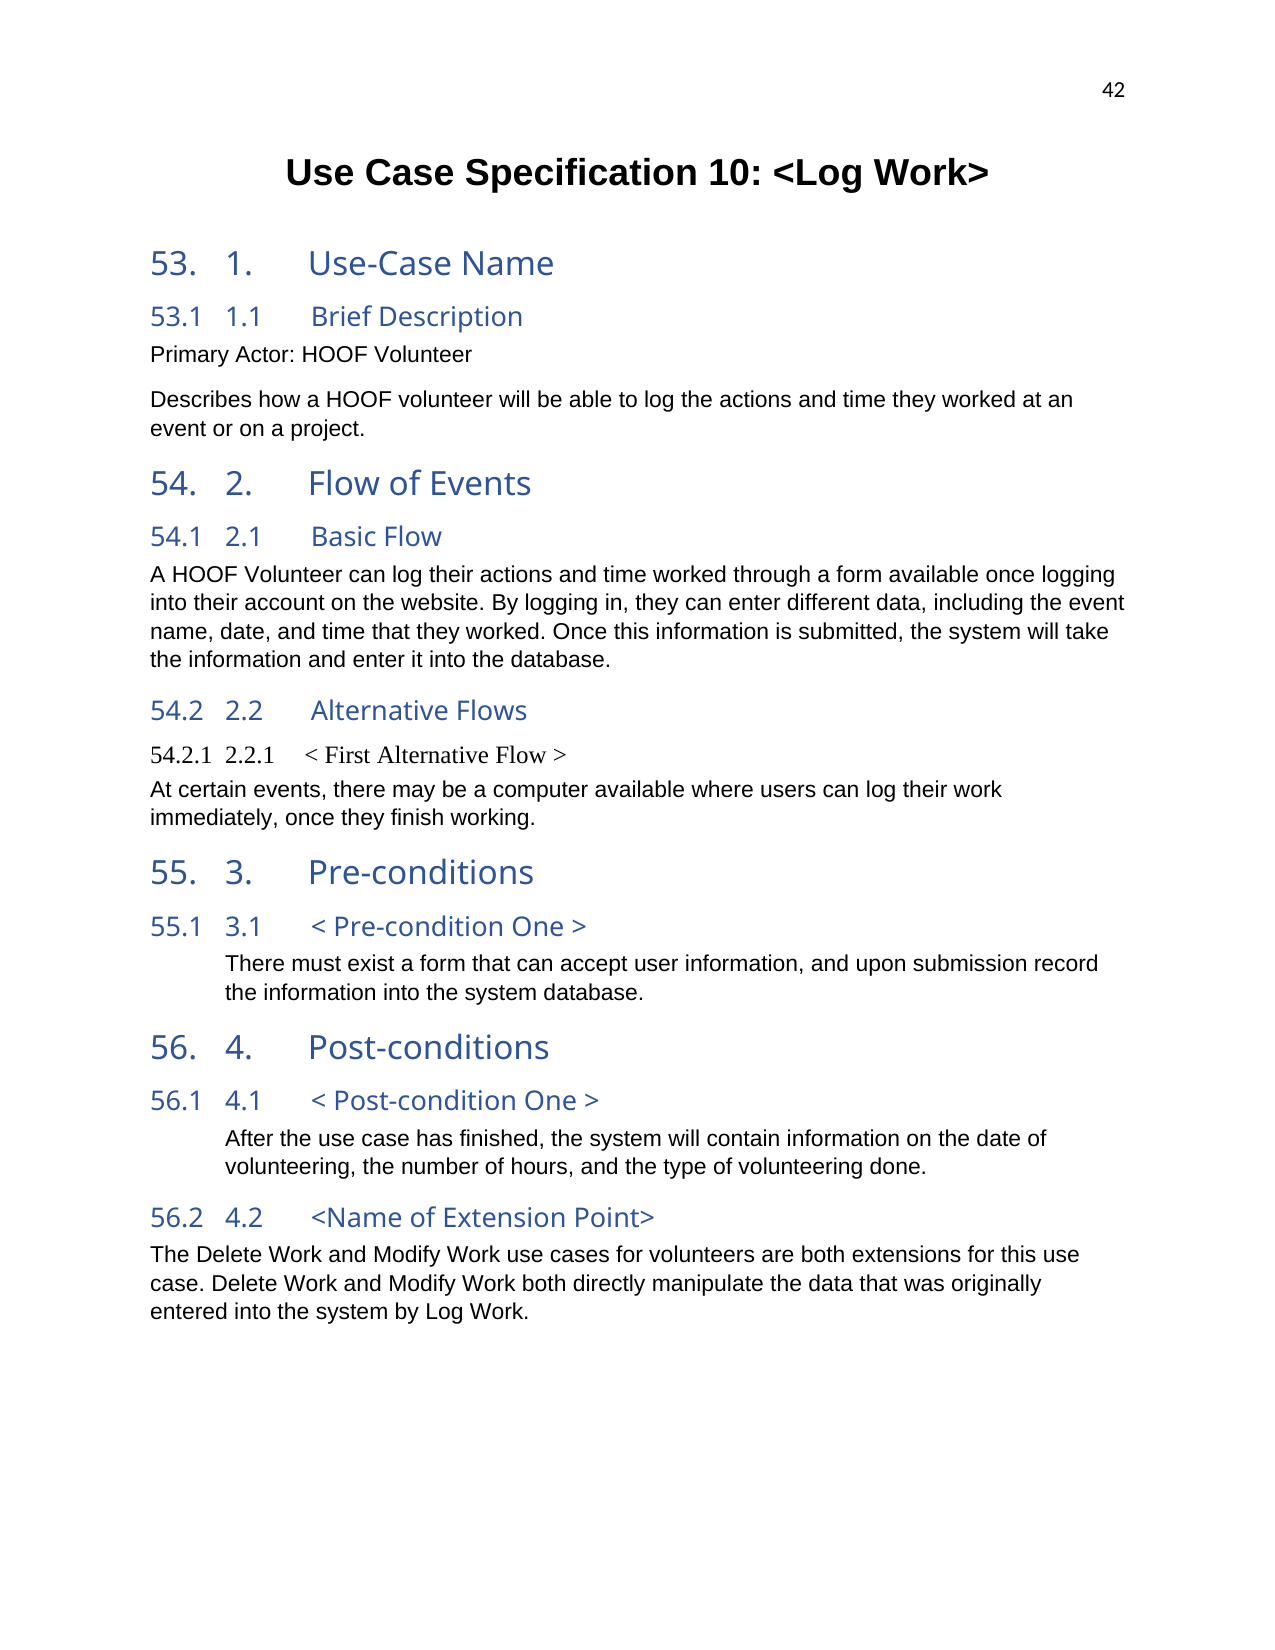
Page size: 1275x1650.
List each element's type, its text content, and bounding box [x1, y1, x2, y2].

text There must exist a form that can accept user information, and upon submission record the information into the system database. [225, 950, 1125, 1005]
subtitle 3.1 < Pre-condition One > [150, 907, 1125, 944]
subtitle 2.2 Alternative Flows [150, 691, 1125, 728]
subtitle 1.1 Brief Description [150, 298, 1125, 335]
text A HOOF Volunteer can log their actions and time worked through a form available once logging into their account on the website. By logging in, they can enter different data, including the event name, date, and time that they worked. Once this information is submitted, the system will take the information and enter it into the database. [150, 561, 1125, 672]
text Primary Actor: HOOF Volunteer [150, 341, 1125, 367]
subtitle 4.2 <Name of Extension Point> [150, 1198, 1125, 1235]
title Use Case Specification 10: <Log Work> [150, 150, 1125, 193]
subtitle 2. Flow of Events [150, 460, 1125, 505]
text The Delete Work and Modify Work use cases for volunteers are both extensions for this use case. Delete Work and Modify Work both directly manipulate the data that was originally entered into the system by Log Work. [150, 1241, 1125, 1324]
text After the use case has finished, the system will contain information on the date of volunteering, the number of hours, and the type of volunteering done. [225, 1125, 1125, 1179]
subtitle 1. Use-Case Name [150, 240, 1125, 285]
text Describes how a HOOF volunteer will be able to log the actions and time they worked at an event or on a project. [150, 386, 1125, 441]
text At certain events, there may be a computer available where users can log their work immediately, once they finish working. [150, 776, 1125, 830]
subtitle 2.2.1 < First Alternative Flow > [150, 741, 1125, 769]
subtitle 3. Pre-conditions [150, 849, 1125, 894]
subtitle 2.1 Basic Flow [150, 518, 1125, 554]
subtitle 4. Post-conditions [150, 1024, 1125, 1069]
subtitle 4.1 < Post-condition One > [150, 1082, 1125, 1118]
